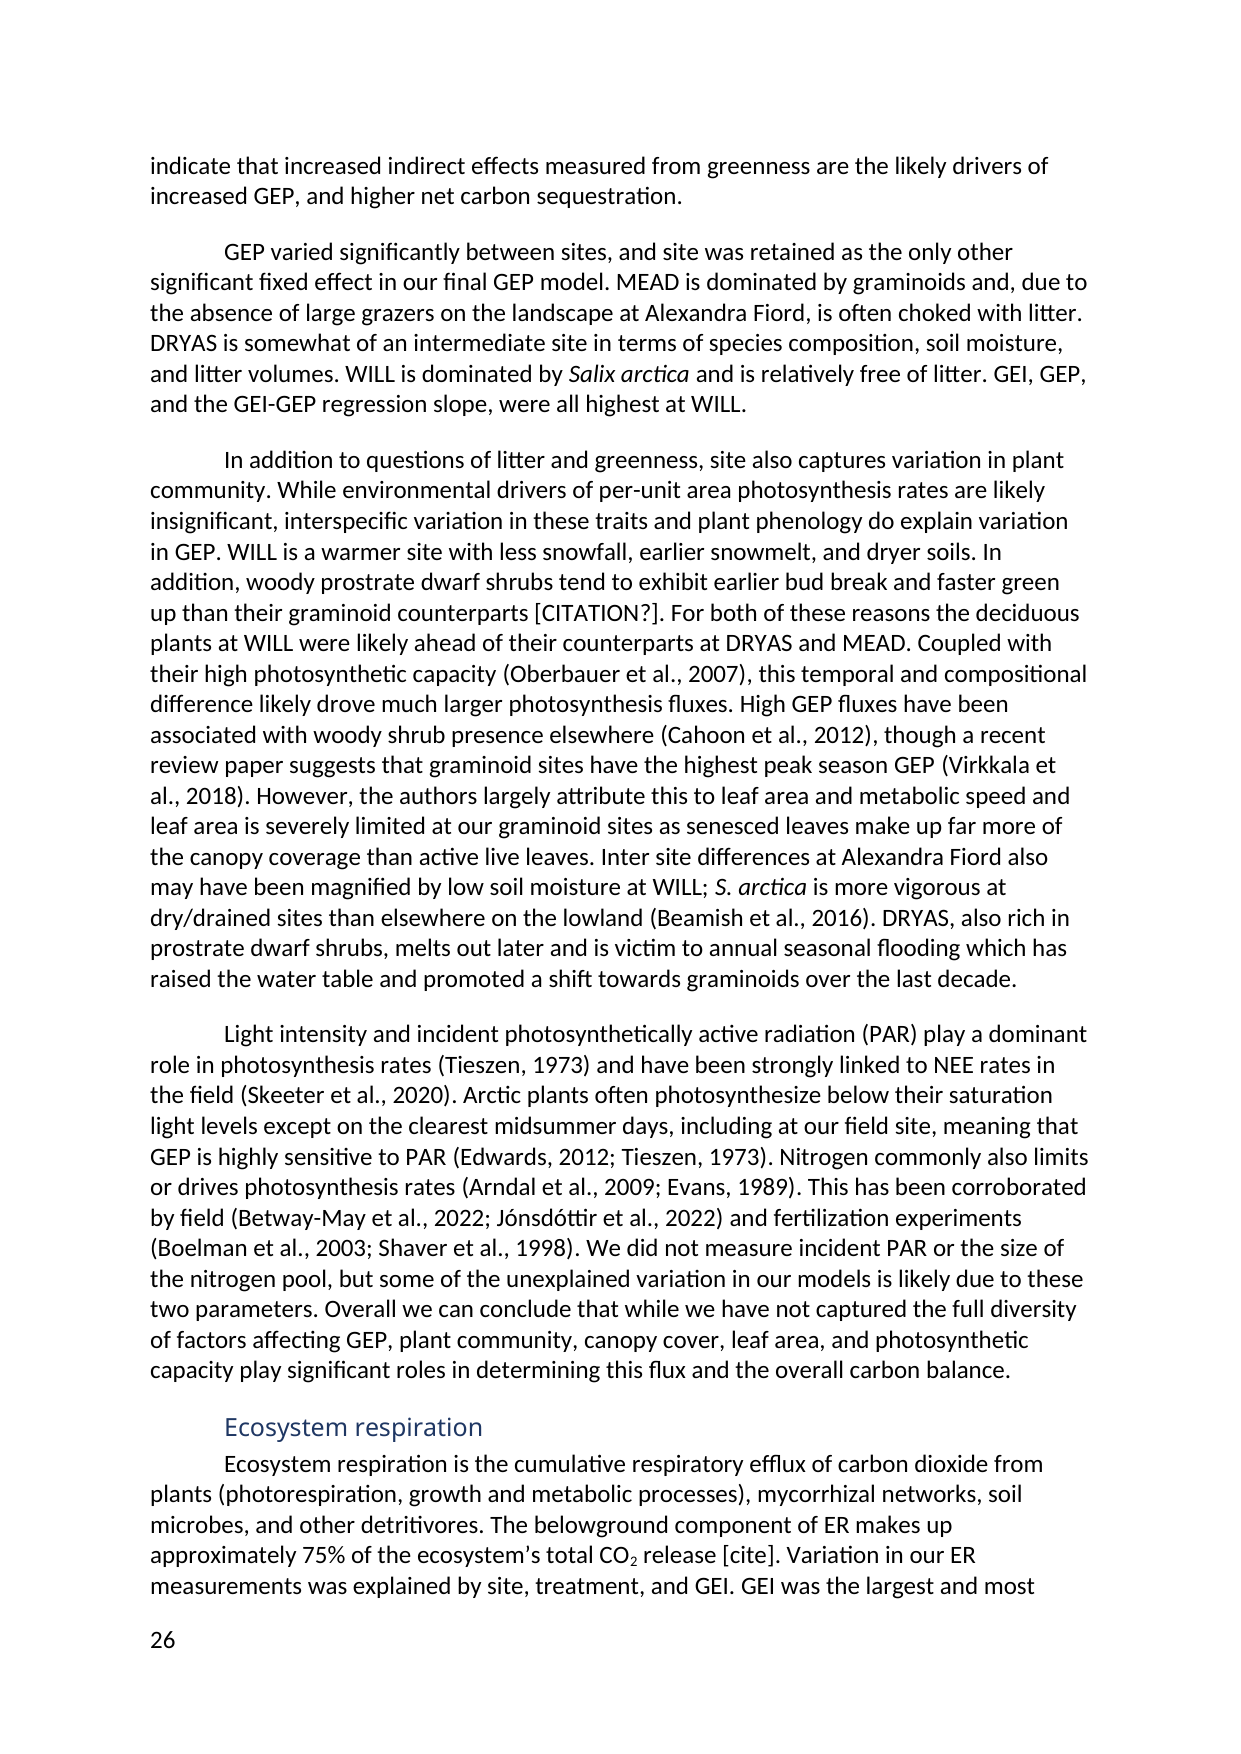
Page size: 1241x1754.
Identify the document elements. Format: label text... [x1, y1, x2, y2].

text Light intensity and incident photosynthetically active radiation (PAR) play a dominant role in photosynthesis rates (Tieszen, 1973) and have been strongly linked to NEE rates in the field (Skeeter et al., 2020). Arctic plants often photosynthesize below their saturation light levels except on the clearest midsummer days, including at our field site, meaning that GEP is highly sensitive to PAR (Edwards, 2012; Tieszen, 1973). Nitrogen commonly also limits or drives photosynthesis rates (Arndal et al., 2009; Evans, 1989). This has been corroborated by field (Betway-May et al., 2022; Jónsdóttir et al., 2022) and fertilization experiments (Boelman et al., 2003; Shaver et al., 1998). We did not measure incident PAR or the size of the nitrogen pool, but some of the unexplained variation in our models is likely due to these two parameters. Overall we can conclude that while we have not captured the full diversity of factors affecting GEP, plant community, canopy cover, leaf area, and photosynthetic capacity play significant roles in determining this flux and the overall carbon balance. [150, 1018, 1090, 1385]
text In addition to questions of litter and greenness, site also captures variation in plant community. While environmental drivers of per-unit area photosynthesis rates are likely insignificant, interspecific variation in these traits and plant phenology do explain variation in GEP. WILL is a warmer site with less snowfall, earlier snowmelt, and dryer soils. In addition, woody prostrate dwarf shrubs tend to exhibit earlier bud break and faster green up than their graminoid counterparts [CITATION?]. For both of these reasons the deciduous plants at WILL were likely ahead of their counterparts at DRYAS and MEAD. Coupled with their high photosynthetic capacity (Oberbauer et al., 2007), this temporal and compositional difference likely drove much larger photosynthesis fluxes. High GEP fluxes have been associated with woody shrub presence elsewhere (Cahoon et al., 2012), though a recent review paper suggests that graminoid sites have the highest peak season GEP (Virkkala et al., 2018). However, the authors largely attribute this to leaf area and metabolic speed and leaf area is severely limited at our graminoid sites as senesced leaves make up far more of the canopy coverage than active live leaves. Inter site differences at Alexandra Fiord also may have been magnified by low soil moisture at WILL; S. arctica is more vigorous at dry/drained sites than elsewhere on the lowland (Beamish et al., 2016). DRYAS, also rich in prostrate dwarf shrubs, melts out later and is victim to annual seasonal flooding which has raised the water table and promoted a shift towards graminoids over the last decade. [150, 444, 1090, 993]
subtitle Ecosystem respiration [150, 1410, 1090, 1444]
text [150, 150, 1090, 211]
text GEP varied significantly between sites, and site was retained as the only other significant fixed effect in our final GEP model. MEAD is dominated by graminoids and, due to the absence of large grazers on the landscape at Alexandra Fiord, is often choked with litter. DRYAS is somewhat of an intermediate site in terms of species composition, soil moisture, and litter volumes. WILL is dominated by Salix arctica and is relatively free of litter. GEI, GEP, and the GEI-GEP regression slope, were all highest at WILL. [150, 236, 1090, 419]
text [150, 1448, 1090, 1601]
